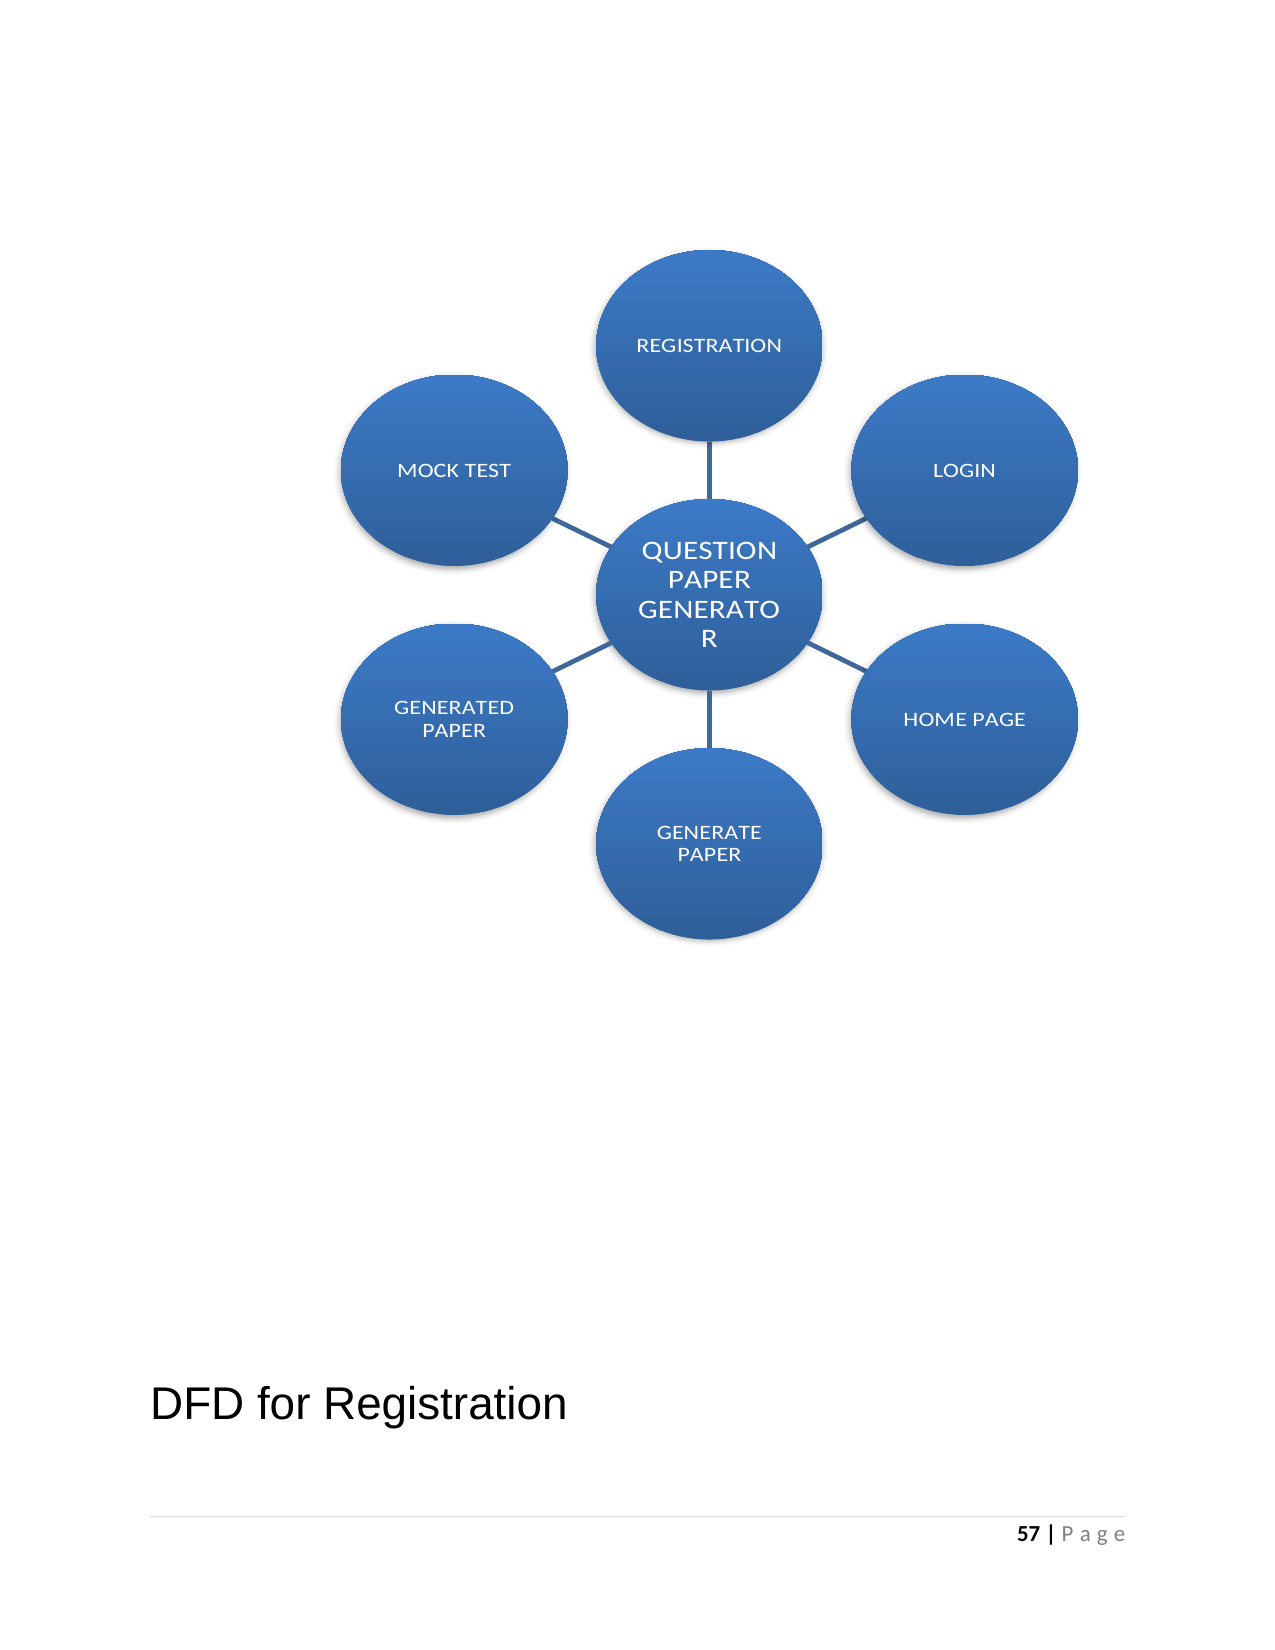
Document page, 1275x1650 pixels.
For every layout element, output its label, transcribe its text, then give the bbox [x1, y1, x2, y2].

text DFD for Registration [150, 1376, 1125, 1429]
